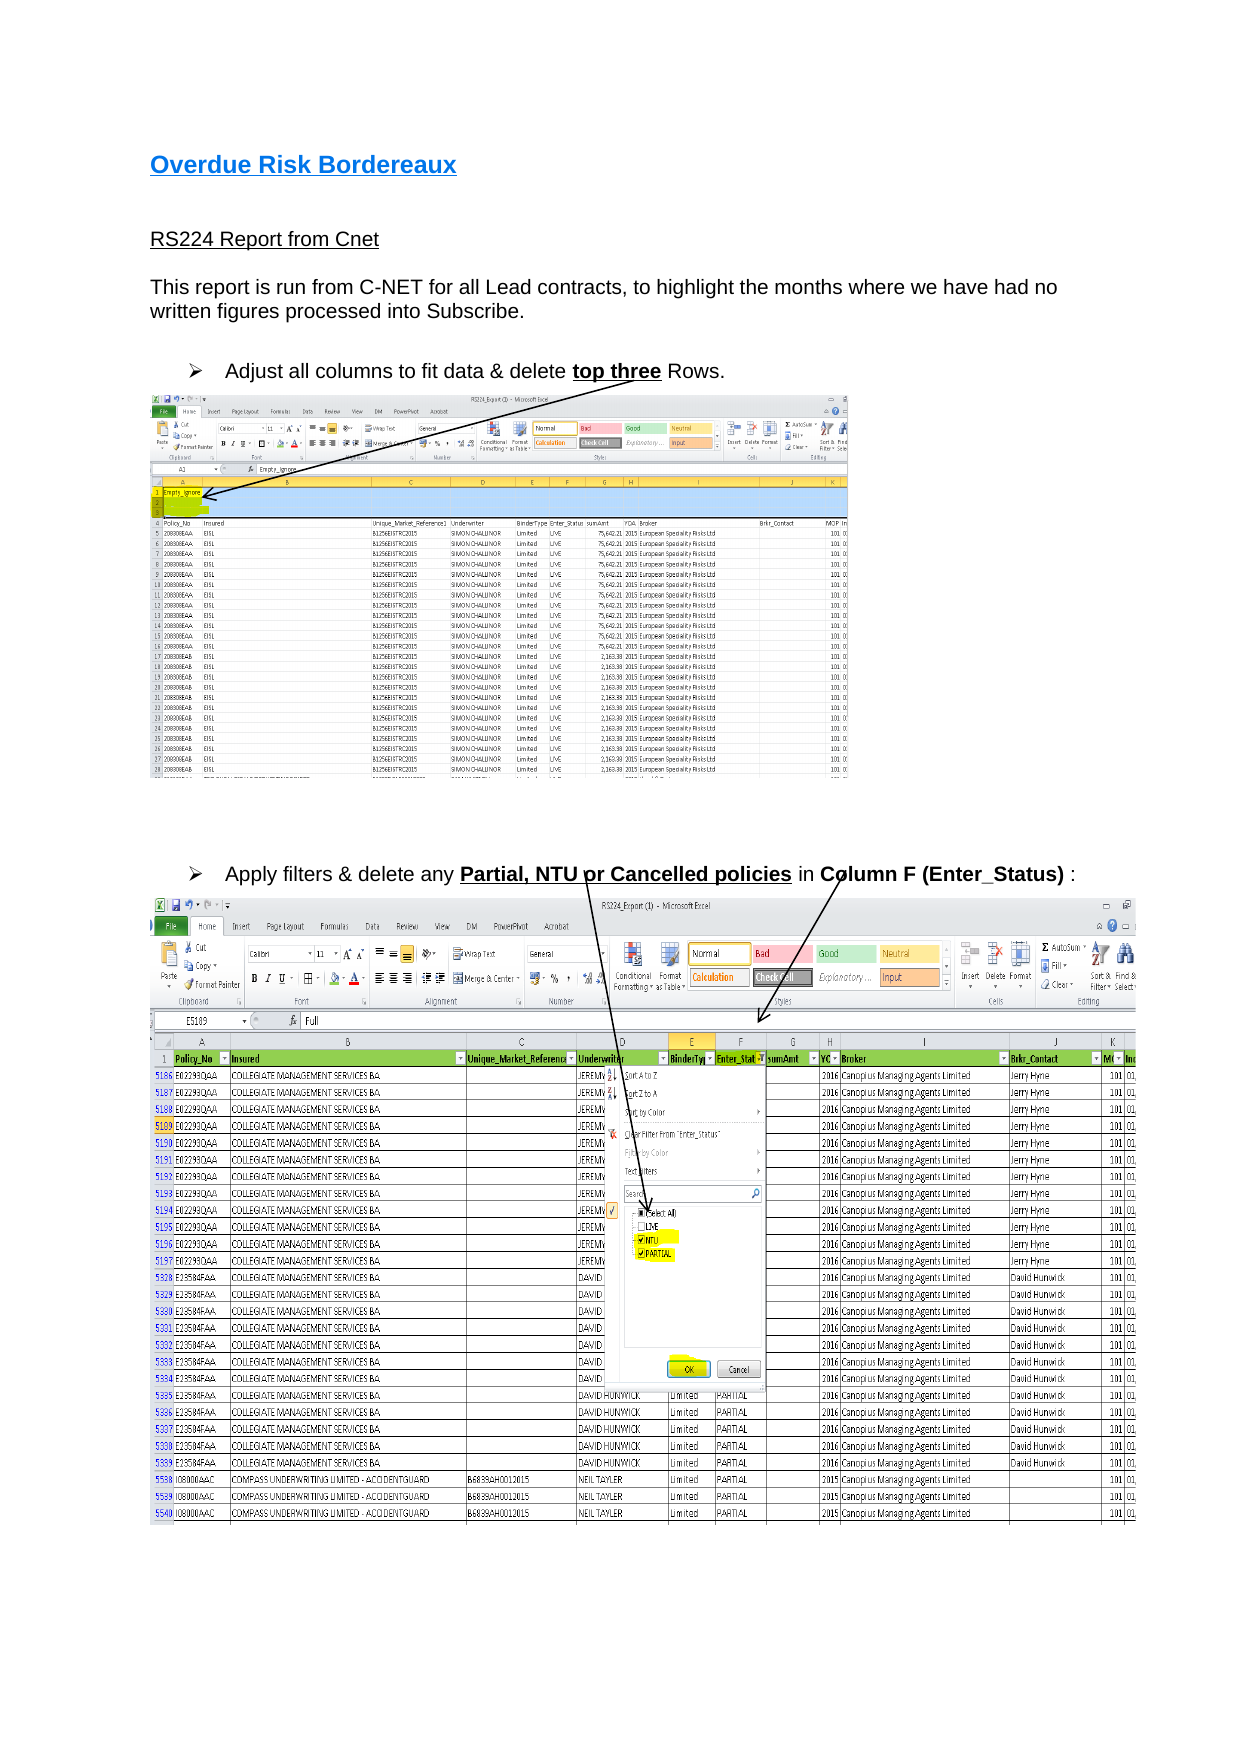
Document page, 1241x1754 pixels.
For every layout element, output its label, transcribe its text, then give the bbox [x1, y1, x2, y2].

text This report is run from C-NET for all Lead contracts, to highlight the months where we have had no written figures processed into Subscribe. [150, 274, 1090, 322]
list Apply filters & delete any Partial, NTU or Cancelled policies in Column F (Enter_Status) : [187, 862, 1090, 886]
picture [150, 395, 849, 778]
text Overdue Risk Bordereaux [150, 150, 1090, 179]
text RS224 Report from Cnet [150, 227, 1090, 251]
list Adjust all columns to fit data & delete top three Rows. [187, 359, 1090, 383]
picture [150, 898, 1136, 1525]
